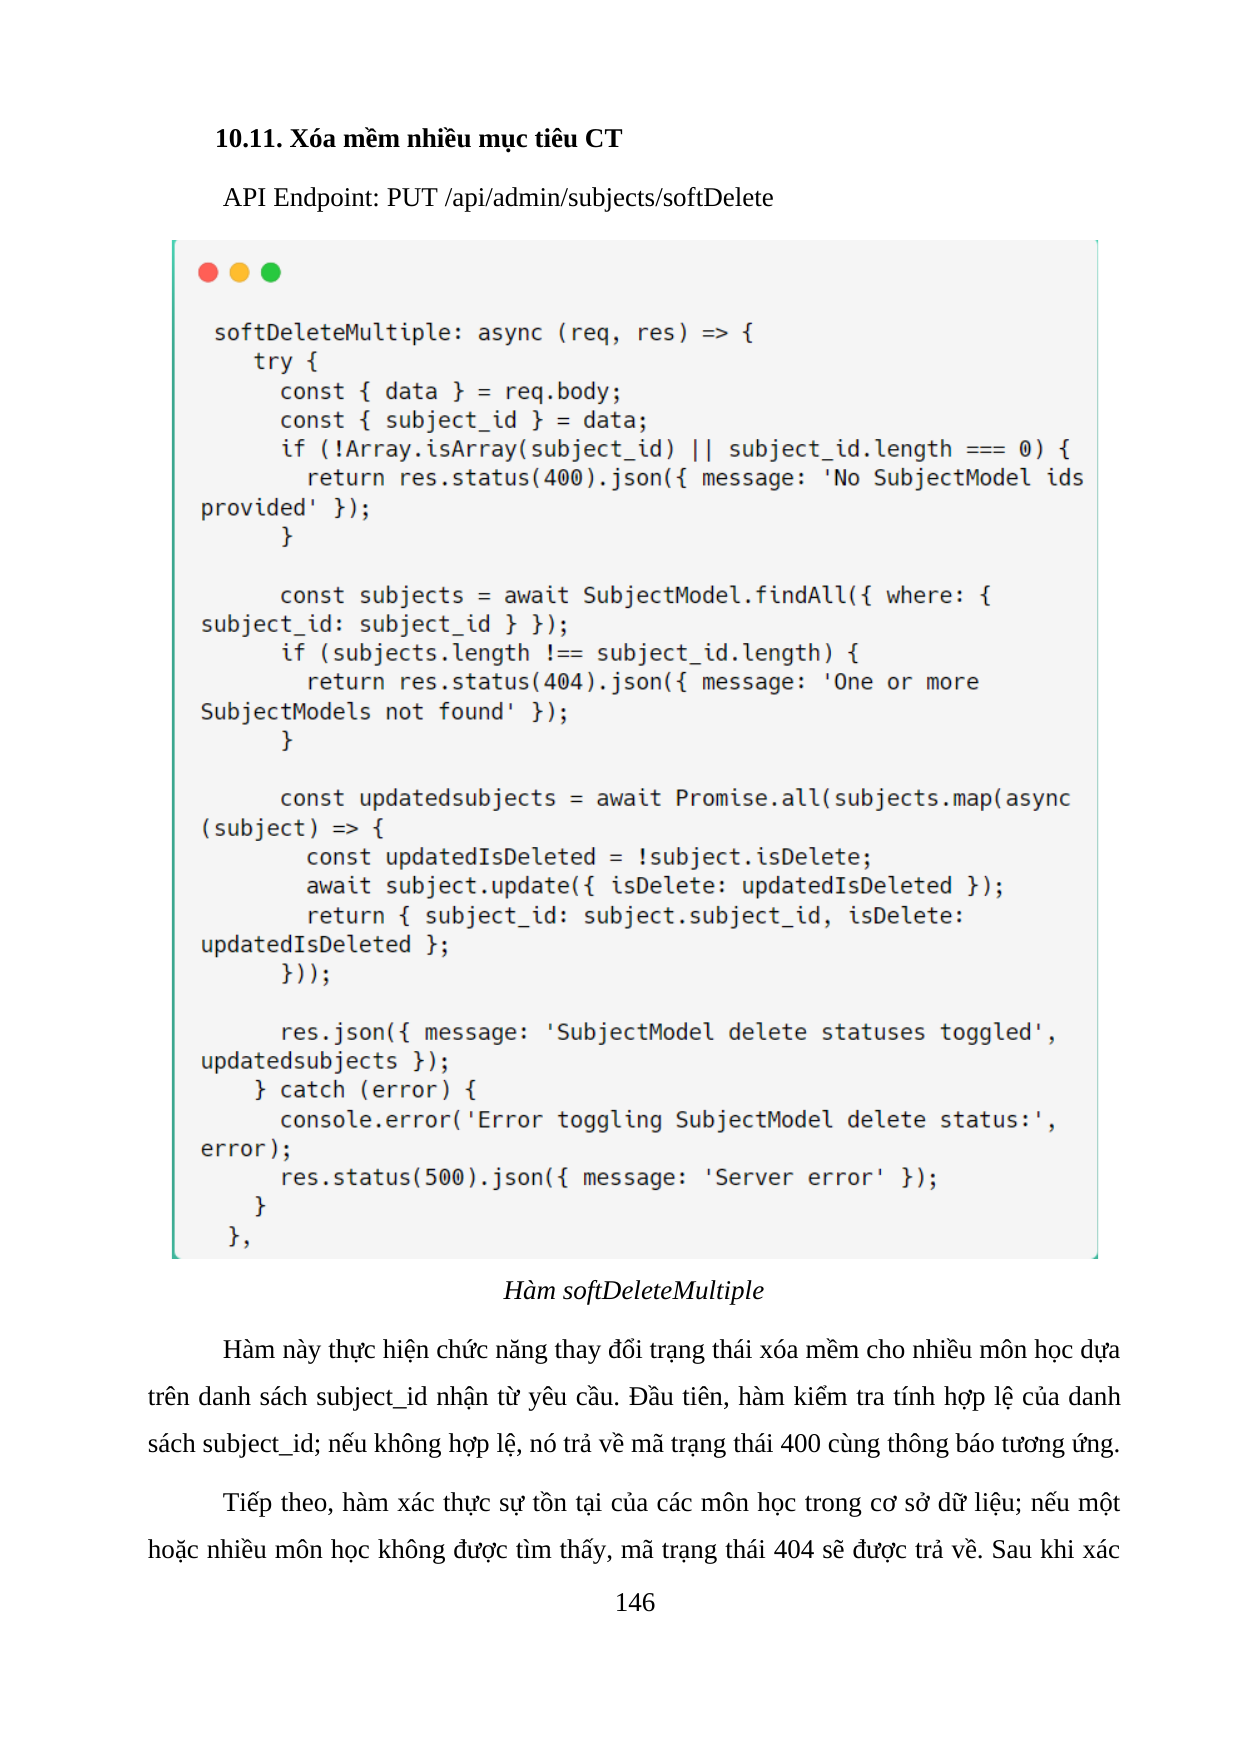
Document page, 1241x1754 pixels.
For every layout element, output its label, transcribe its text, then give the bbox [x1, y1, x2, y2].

text Hàm softDeleteMultiple [148, 1274, 1122, 1306]
text 10.11. Xóa mềm nhiều mục tiêu CT [215, 122, 1122, 153]
picture [171, 240, 1099, 1259]
text API Endpoint: PUT /api/admin/subjects/softDelete [148, 181, 1122, 212]
text Hàm này thực hiện chức năng thay đổi trạng thái xóa mềm cho nhiều môn học dựa trên danh sách subject_id nhận từ yêu cầu. Đầu tiên, hàm kiểm tra tính hợp lệ của danh sách subject_id; nếu không hợp lệ, nó trả về mã trạng thái 400 cùng thông báo tương ứng. [148, 1333, 1122, 1458]
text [148, 1486, 1122, 1564]
